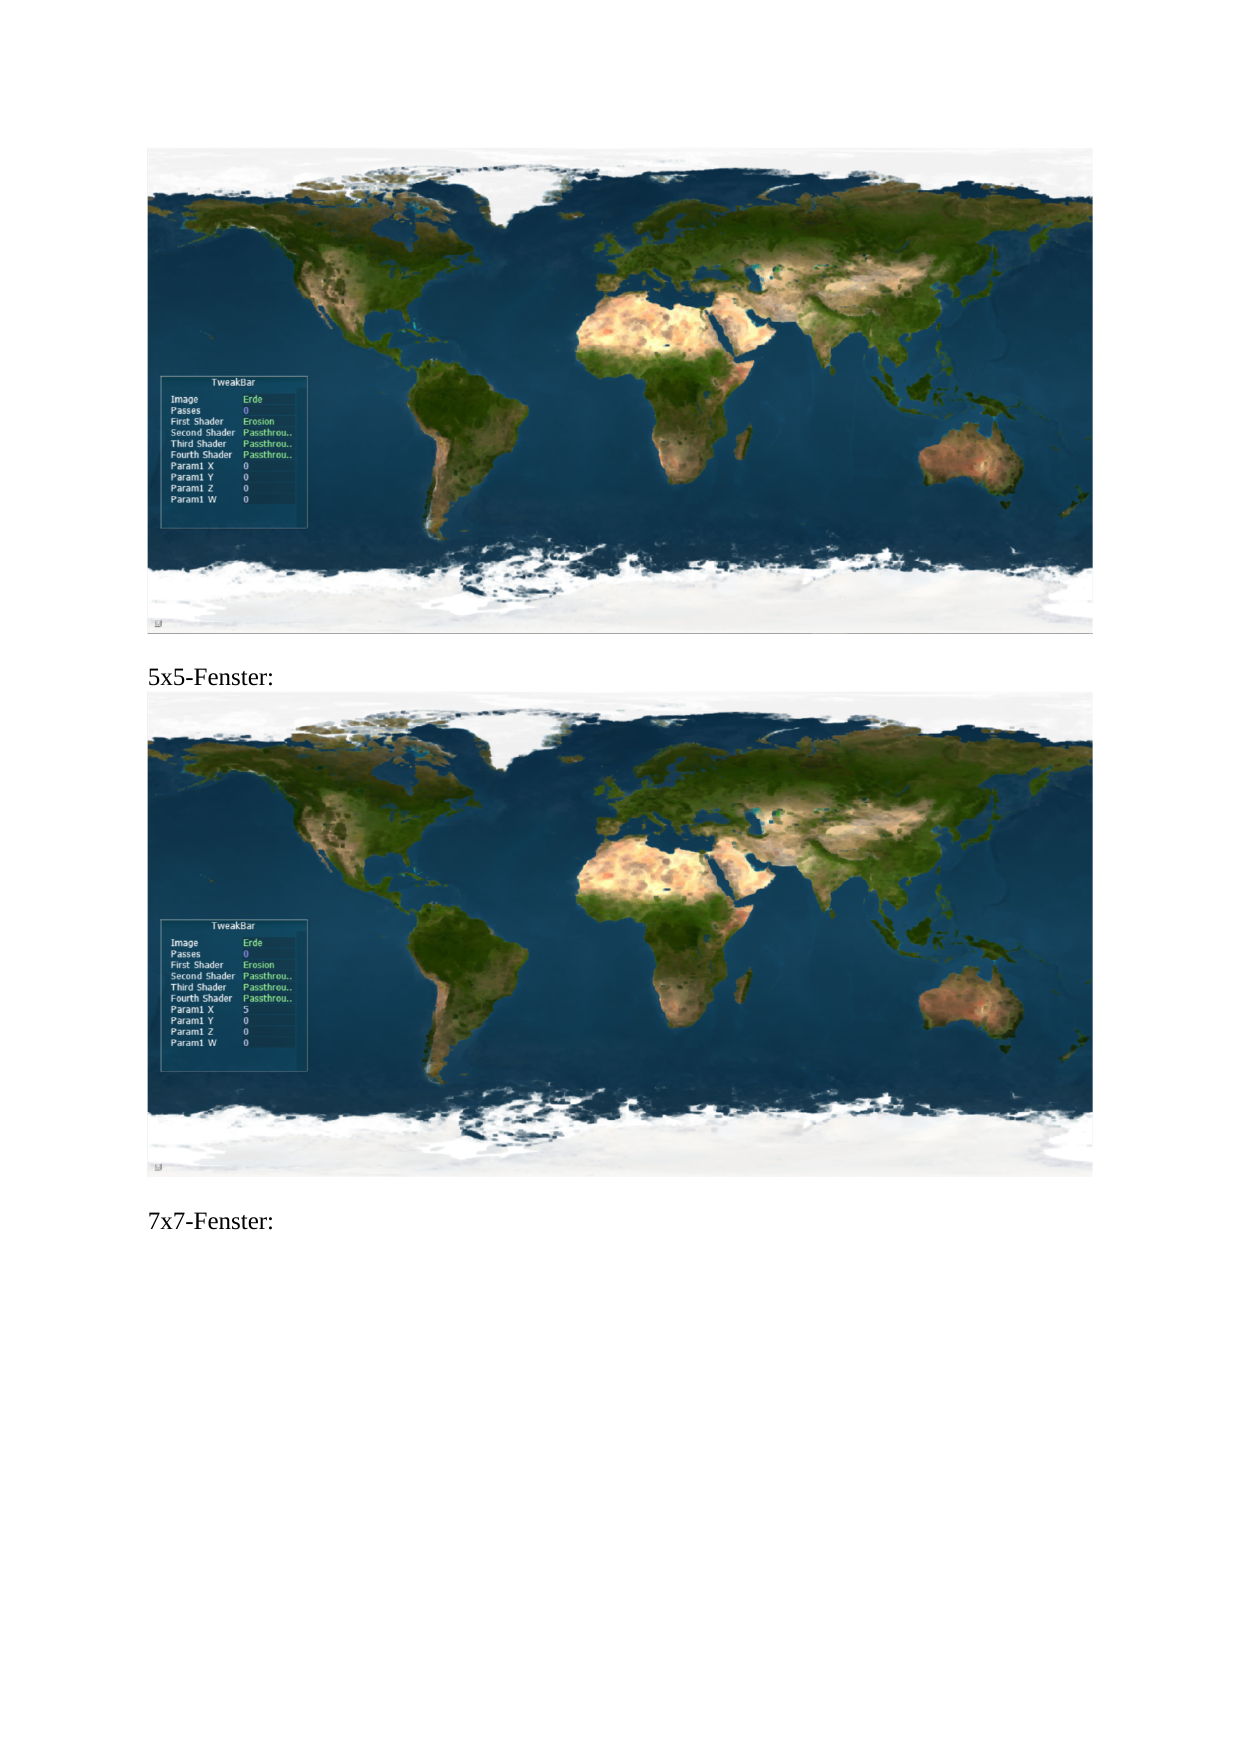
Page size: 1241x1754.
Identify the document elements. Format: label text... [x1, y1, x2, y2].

text 5x5-Fenster: [148, 662, 1093, 691]
picture [147, 691, 1093, 1177]
text 7x7-Fenster: [148, 1206, 1093, 1234]
picture [147, 147, 1093, 634]
